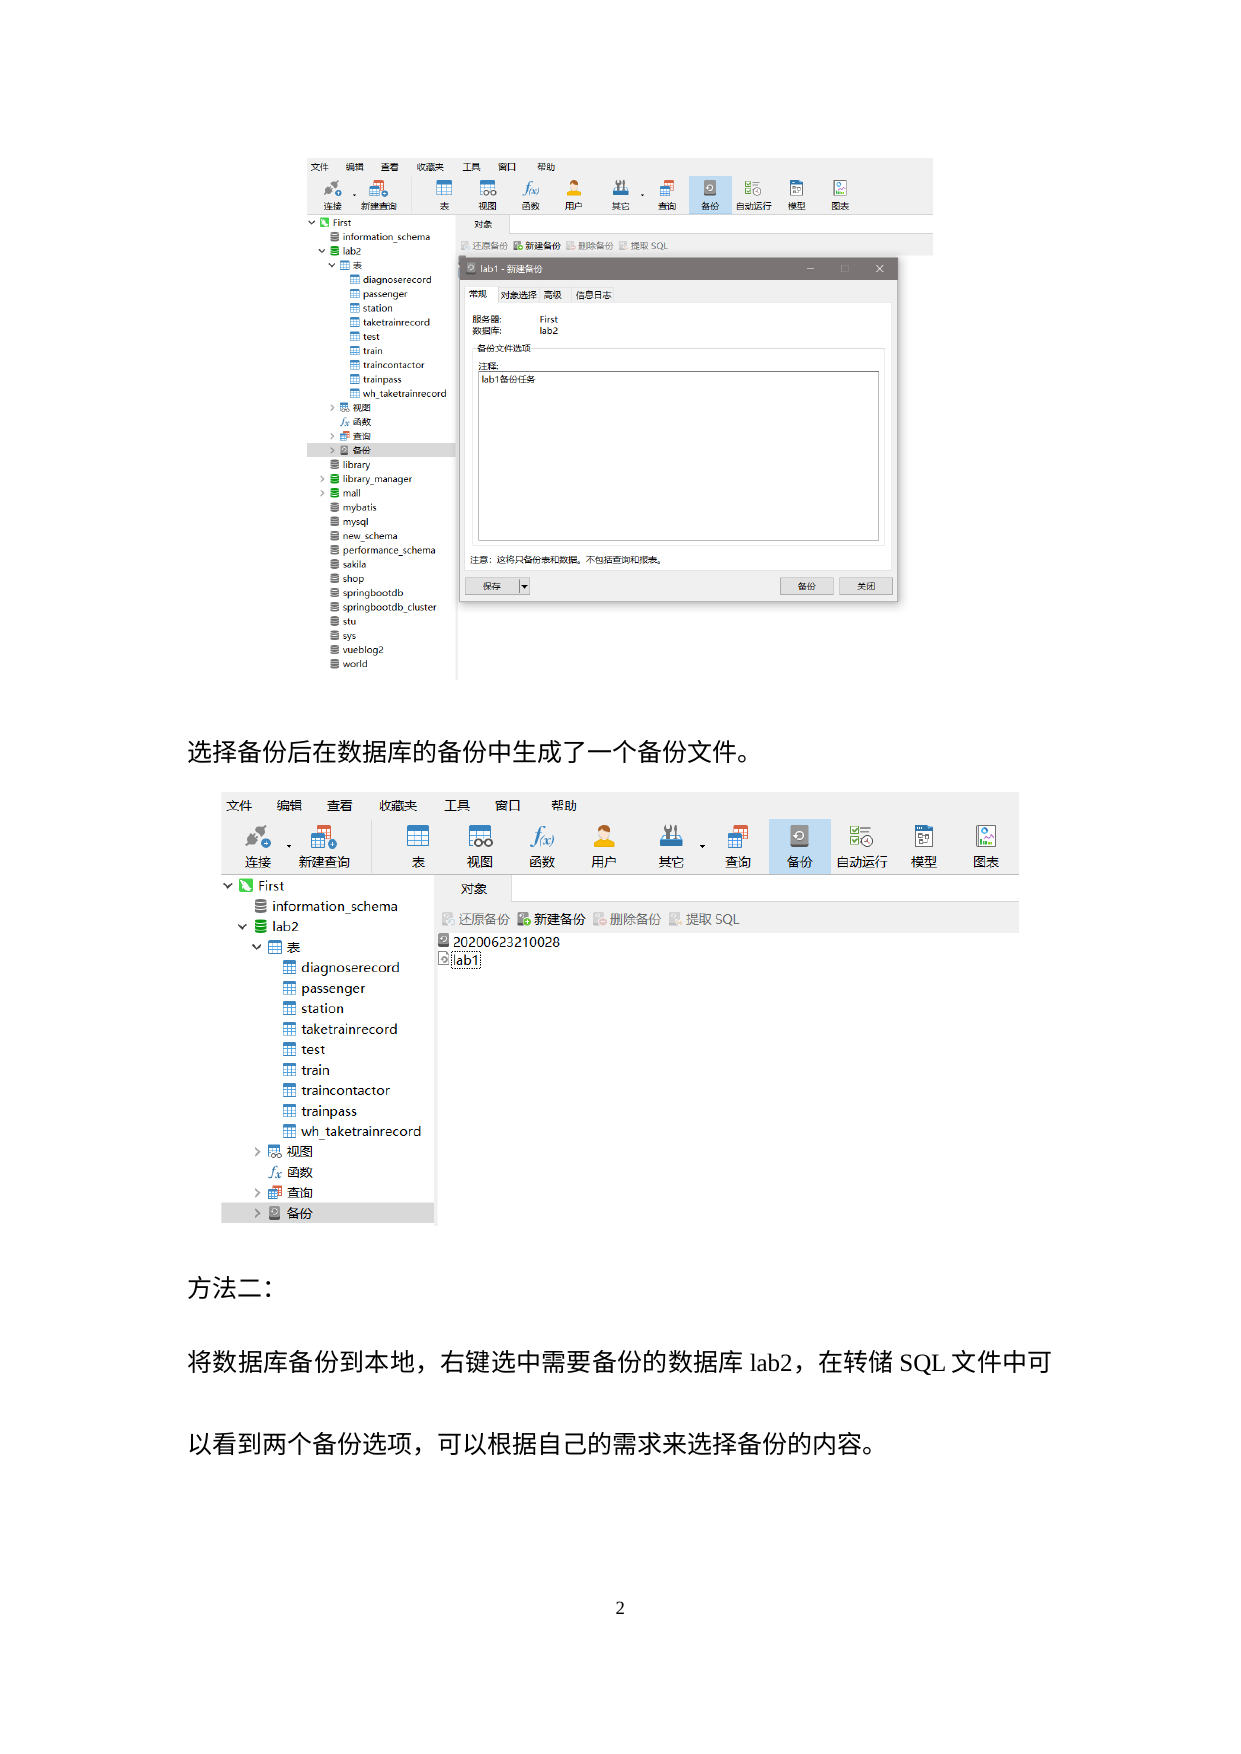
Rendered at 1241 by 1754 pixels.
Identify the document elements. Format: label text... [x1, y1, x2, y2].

picture [221, 792, 1019, 1226]
picture [307, 158, 934, 680]
text 选择备份后在数据库的备份中生成了一个备份文件。 [187, 718, 1053, 783]
text 将数据库备份到本地，右键选中需要备份的数据库lab2，在转储SQL文件中可以看到两个备份选项，可以根据自己的需求来选择备份的内容。 [187, 1328, 1053, 1475]
text 方法二： [187, 1254, 1053, 1319]
